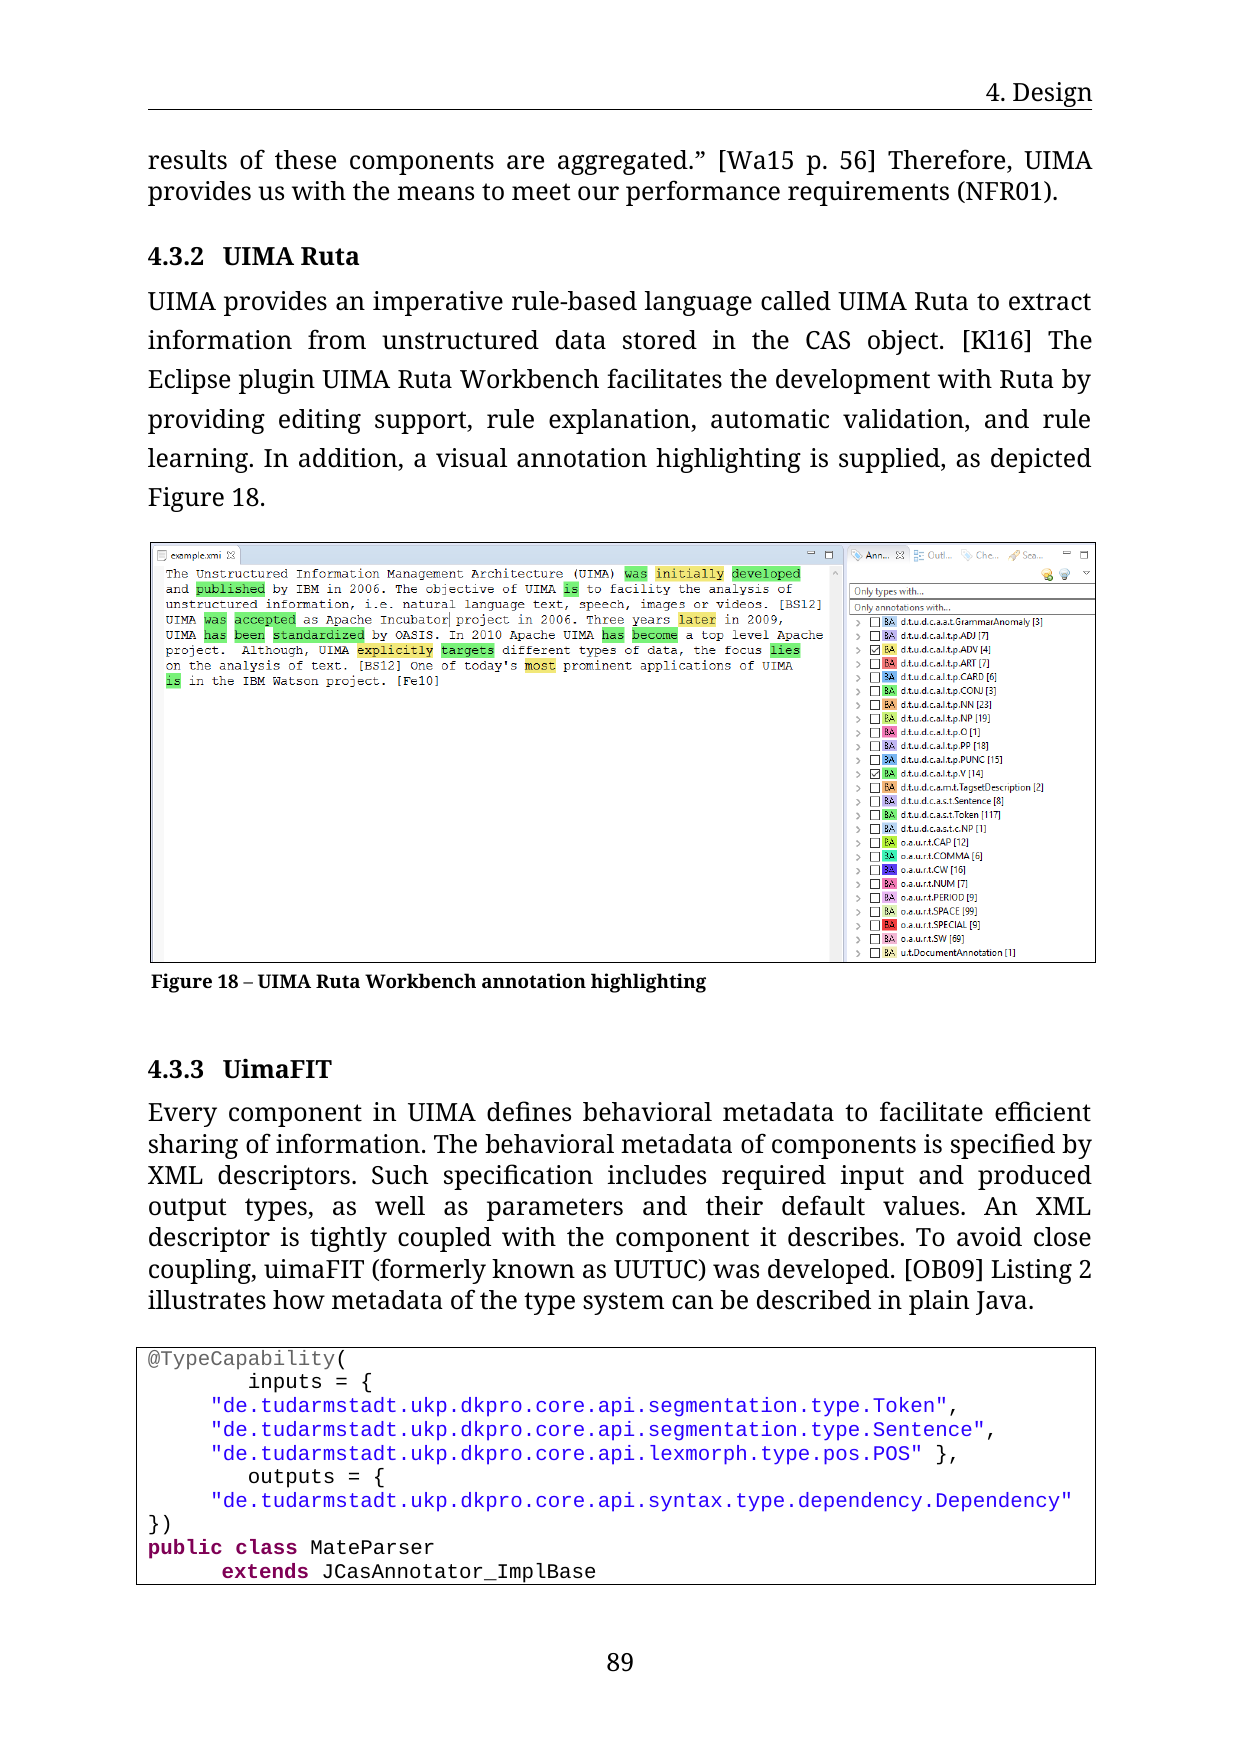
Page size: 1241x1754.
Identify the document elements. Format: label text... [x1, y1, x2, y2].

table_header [137, 1348, 1095, 1584]
picture [151, 543, 1095, 962]
subtitle UimaFIT [148, 1053, 1092, 1084]
subtitle UIMA Ruta [148, 240, 1092, 271]
text UIMA provides an imperative rule-based language called UIMA Ruta to extract information from unstructured data stored in the CAS object. [Kl16] The Eclipse plugin UIMA Ruta Workbench facilitates the development with Ruta by providing editing support, rule explanation, automatic validation, and rule learning. In addition, a visual annotation highlighting is supplied, as depicted Figure 18. [148, 284, 1092, 514]
text Every component in UIMA defines behavioral metadata to facilitate efficient sharing of information. The behavioral metadata of components is specified by XML descriptors. Such specification includes required input and produced output types, as well as parameters and their default values. An XML descriptor is tightly coupled with the component it describes. To avoid close coupling, uimaFIT (formerly known as UUTUC) was developed. [OB09] Listing 2 illustrates how metadata of the type system can be described in plain Java. [148, 1097, 1092, 1316]
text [148, 144, 1092, 207]
